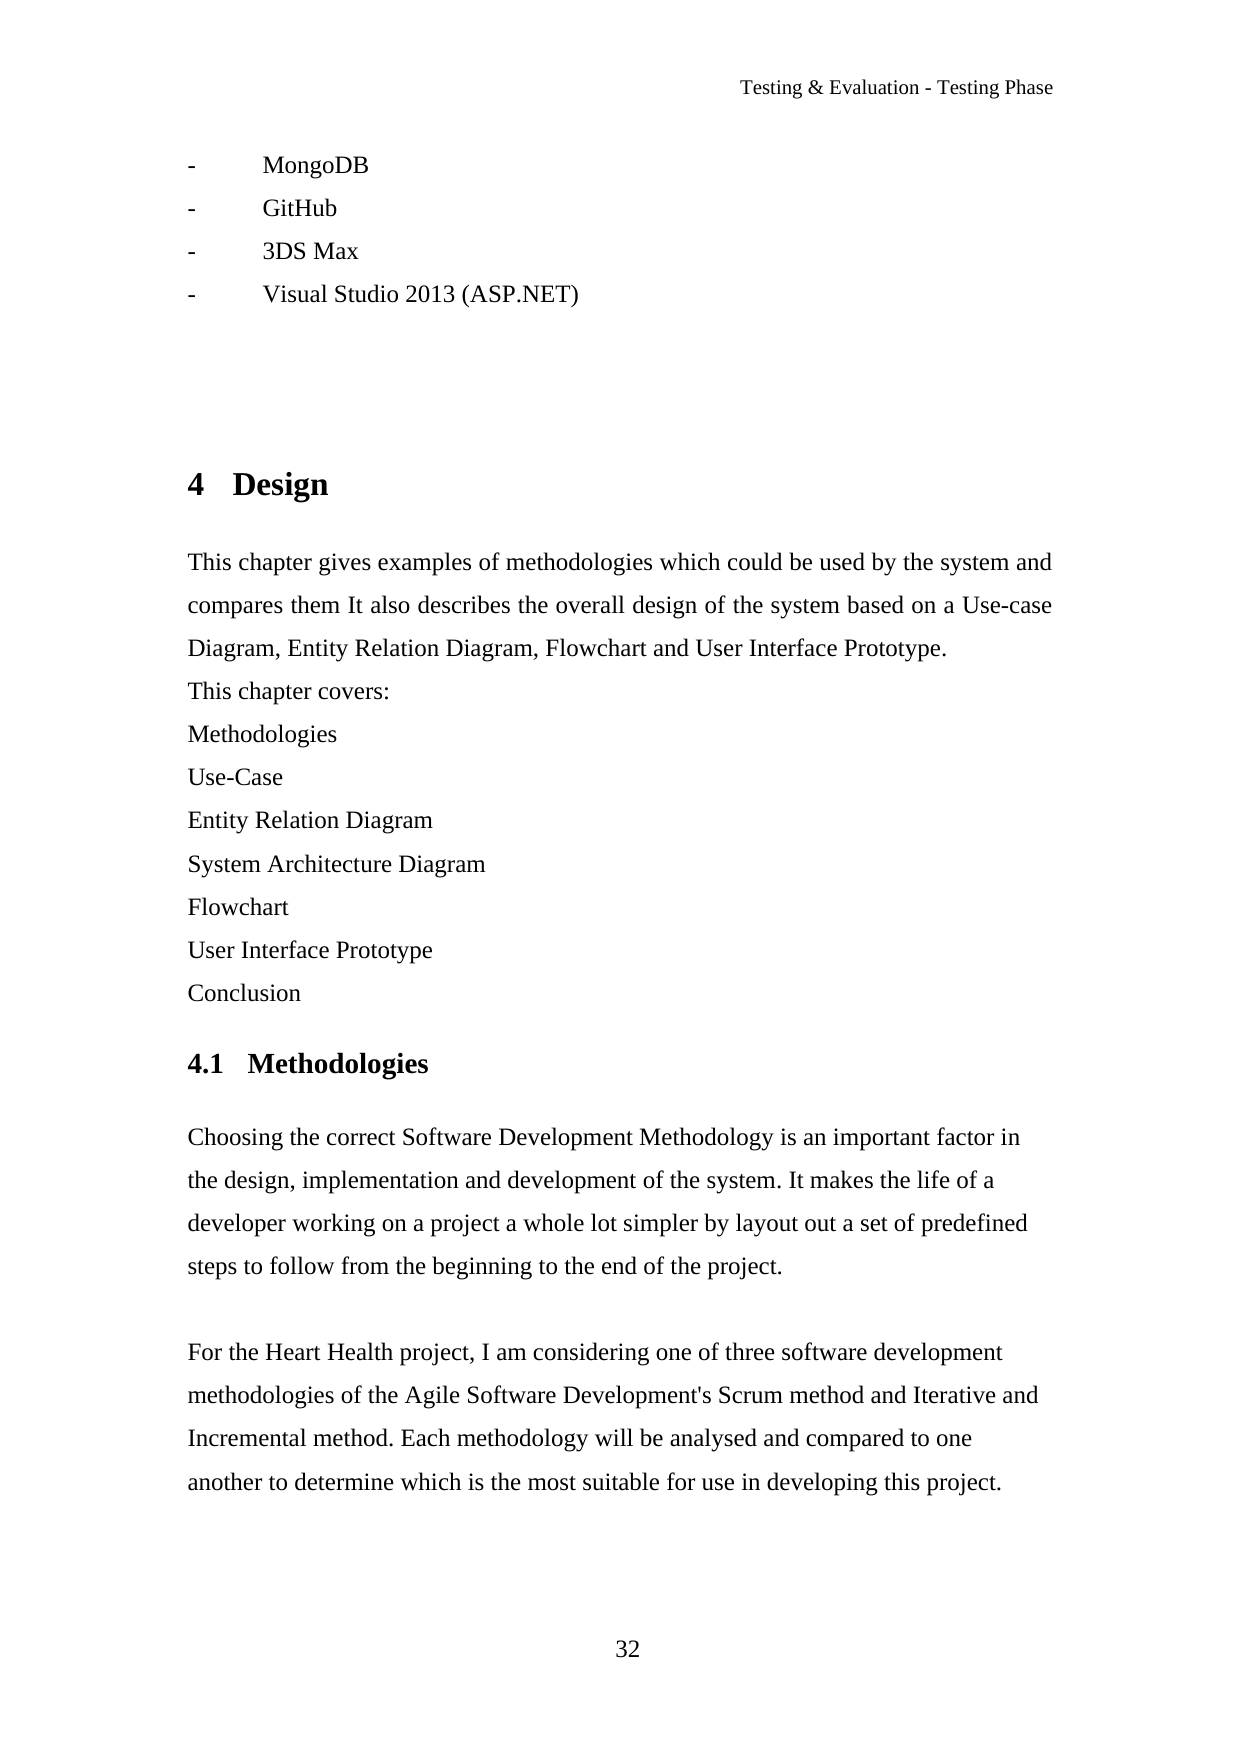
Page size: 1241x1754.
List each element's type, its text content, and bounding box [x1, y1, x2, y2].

text Choosing the correct Software Development Methodology is an important factor in the design, implementation and development of the system. It makes the life of a developer working on a project a whole lot simpler by layout out a set of predefined steps to follow from the beginning to the end of the project. For the Heart Health project, I am considering one of three software development methodologies of the Agile Software Development's Scrum method and Iterative and Incremental method. Each methodology will be analysed and compared to one another to determine which is the most suitable for use in developing this project. [187, 1122, 1053, 1495]
text - 3DS Max [187, 236, 1053, 265]
text Conclusion [187, 978, 1053, 1007]
text - MongoDB [187, 150, 1053, 179]
text User Interface Prototype [187, 935, 1053, 964]
text Use-Case [187, 762, 1053, 791]
text Methodologies [187, 719, 1053, 748]
text This chapter gives examples of methodologies which could be used by the system and compares them It also describes the overall design of the system based on a Use-case Diagram, Entity Relation Diagram, Flowchart and User Interface Prototype. [187, 547, 1053, 662]
text Entity Relation Diagram [187, 806, 1053, 834]
text - GitHub [187, 193, 1053, 222]
text System Architecture Diagram [187, 849, 1053, 877]
subtitle Methodologies [187, 1046, 1053, 1080]
text This chapter covers: [187, 676, 1053, 705]
text Flowchart [187, 892, 1053, 921]
subtitle Design [187, 464, 1053, 503]
text - Visual Studio 2013 (ASP.NET) [187, 279, 1053, 308]
